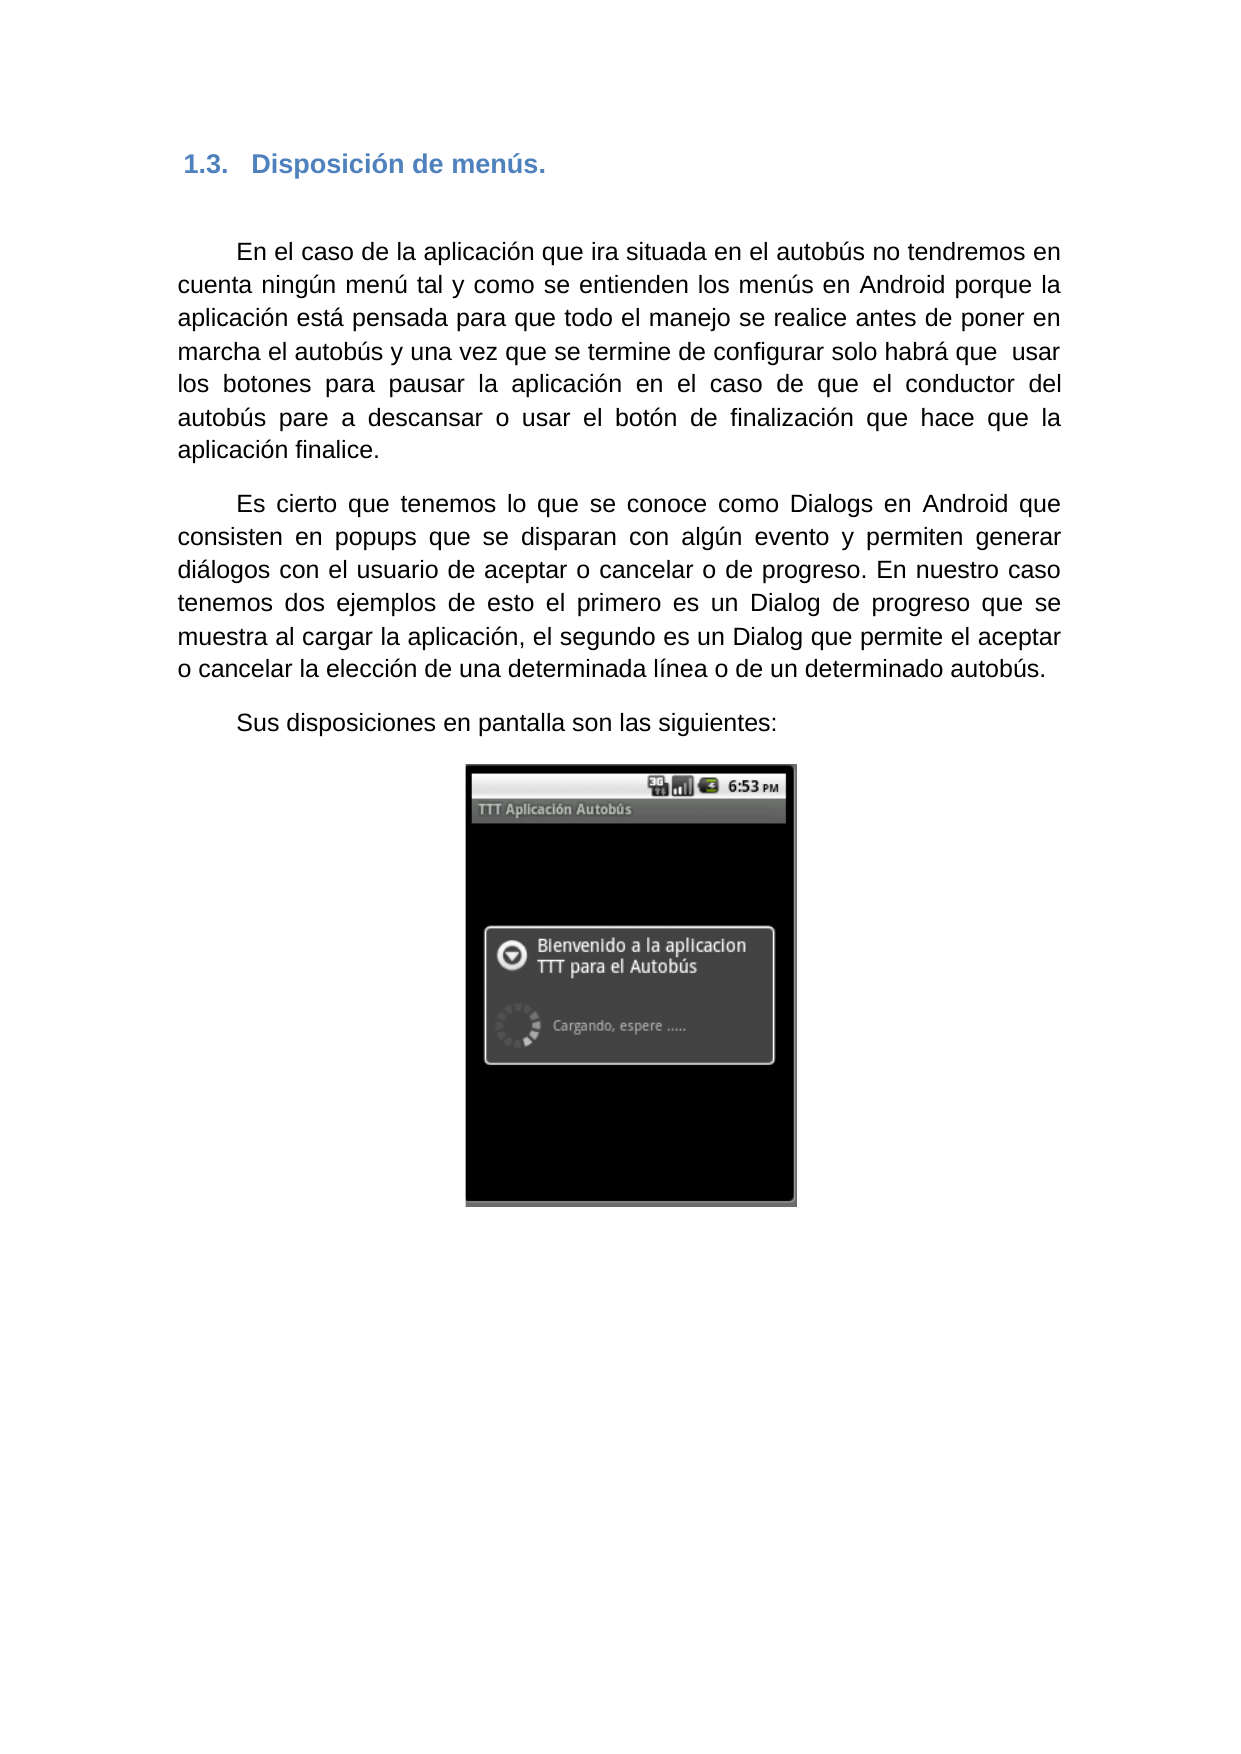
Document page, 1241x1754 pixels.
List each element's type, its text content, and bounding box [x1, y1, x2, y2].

picture [465, 764, 797, 1207]
text Sus disposiciones en pantalla son las siguientes: [177, 708, 1063, 737]
subtitle Disposición de menús. [177, 148, 1063, 179]
text En el caso de la aplicación que ira situada en el autobús no tendremos en cuenta ningún menú tal y como se entienden los menús en Android porque la aplicación está pensada para que todo el manejo se realice antes de poner en marcha el autobús y una vez que se termine de configurar solo habrá que usar los botones para pausar la aplicación en el caso de que el conductor del autobús pare a descansar o usar el botón de finalización que hace que la aplicación finalice. [177, 237, 1063, 464]
text Es cierto que tenemos lo que se conoce como Dialogs en Android que consisten en popups que se disparan con algún evento y permiten generar diálogos con el usuario de aceptar o cancelar o de progreso. En nuestro caso tenemos dos ejemplos de esto el primero es un Dialog de progreso que se muestra al cargar la aplicación, el segundo es un Dialog que permite el aceptar o cancelar la elección de una determinada línea o de un determinado autobús. [177, 489, 1063, 683]
